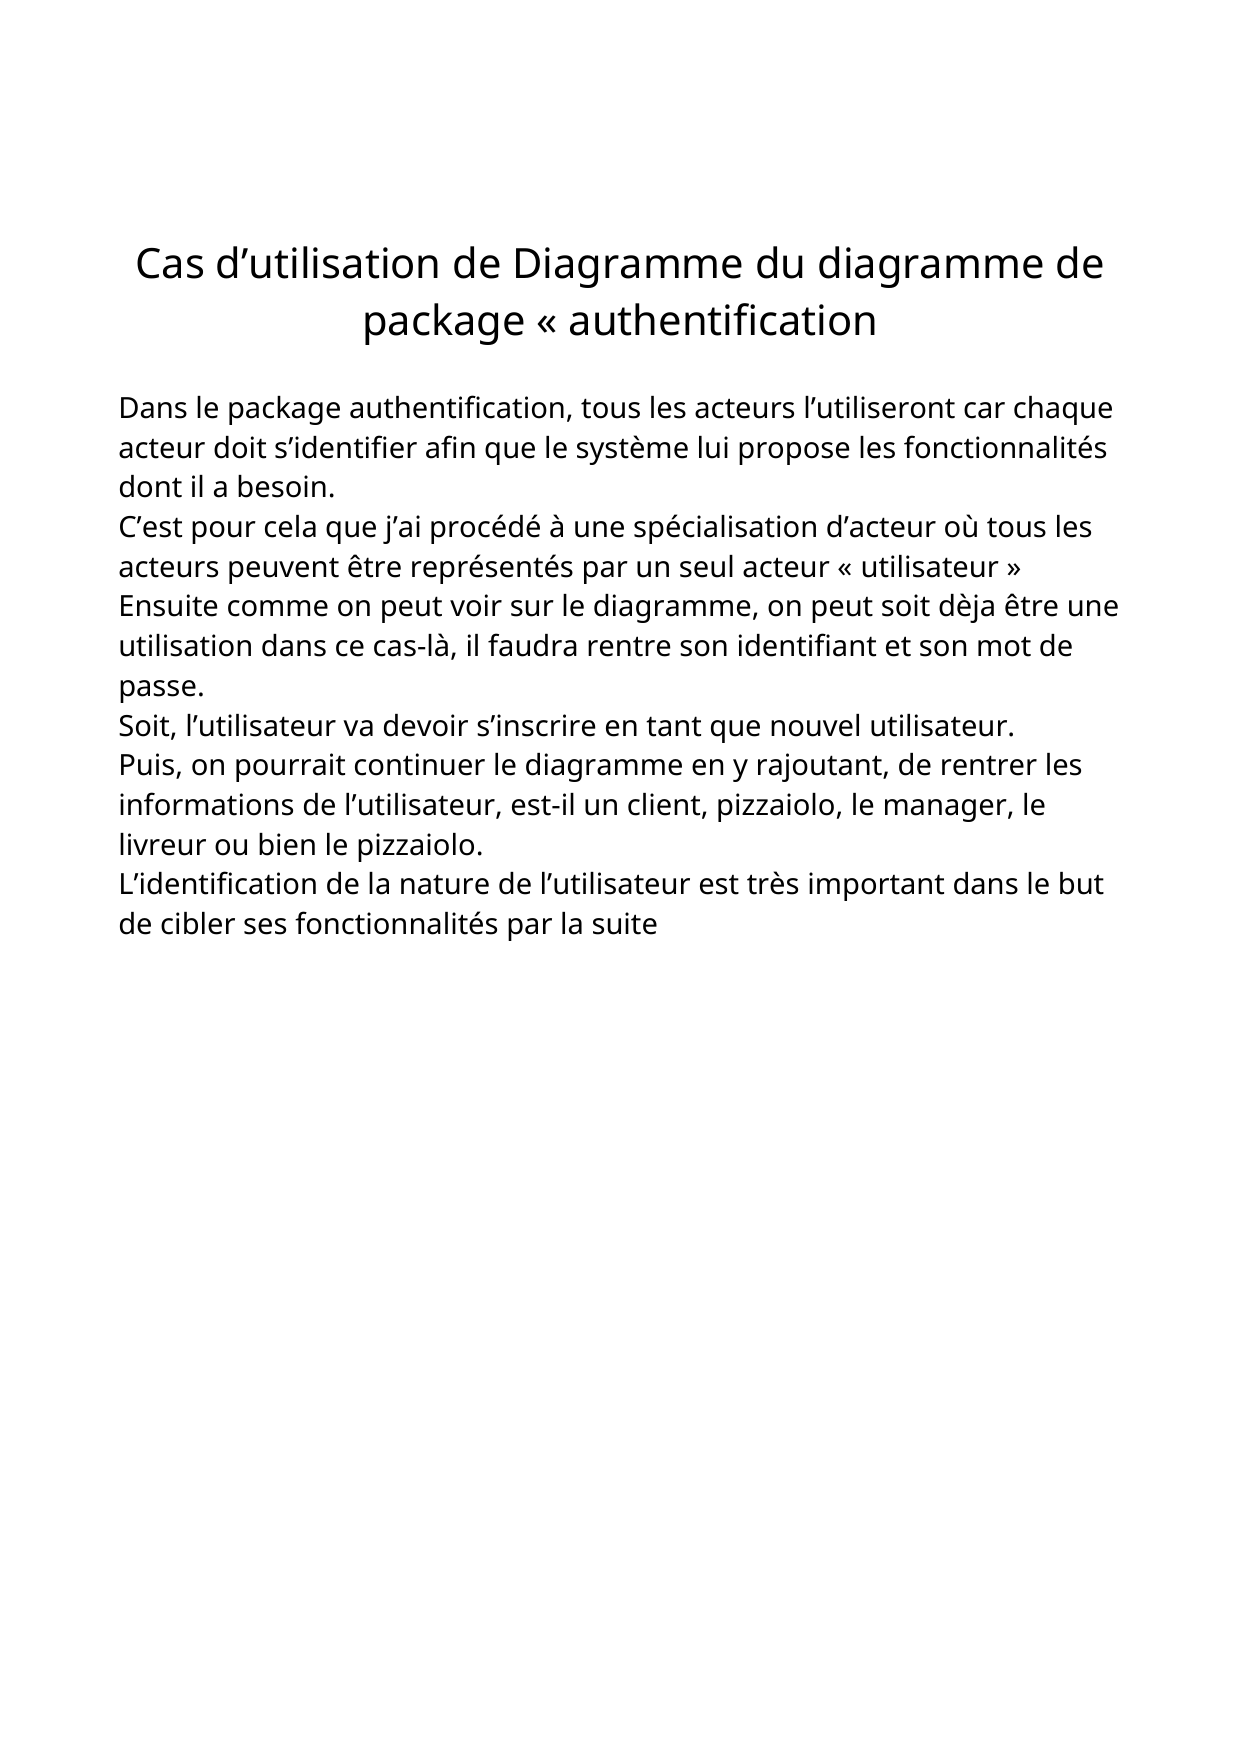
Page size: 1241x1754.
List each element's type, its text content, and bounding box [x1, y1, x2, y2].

text Dans le package authentification, tous les acteurs l’utiliseront car chaque acteur doit s’identifier afin que le système lui propose les fonctionnalités dont il a besoin. [118, 387, 1122, 506]
text Cas d’utilisation de Diagramme du diagramme de package « authentification [118, 234, 1122, 348]
text Ensuite comme on peut voir sur le diagramme, on peut soit dèja être une utilisation dans ce cas-là, il faudra rentre son identifiant et son mot de passe. [118, 586, 1122, 705]
text Puis, on pourrait continuer le diagramme en y rajoutant, de rentrer les informations de l’utilisateur, est-il un client, pizzaiolo, le manager, le livreur ou bien le pizzaiolo. [118, 744, 1122, 863]
text Soit, l’utilisateur va devoir s’inscrire en tant que nouvel utilisateur. [118, 705, 1122, 744]
text L’identification de la nature de l’utilisateur est très important dans le but de cibler ses fonctionnalités par la suite [118, 863, 1122, 943]
text C’est pour cela que j’ai procédé à une spécialisation d’acteur où tous les acteurs peuvent être représentés par un seul acteur « utilisateur » [118, 506, 1122, 586]
